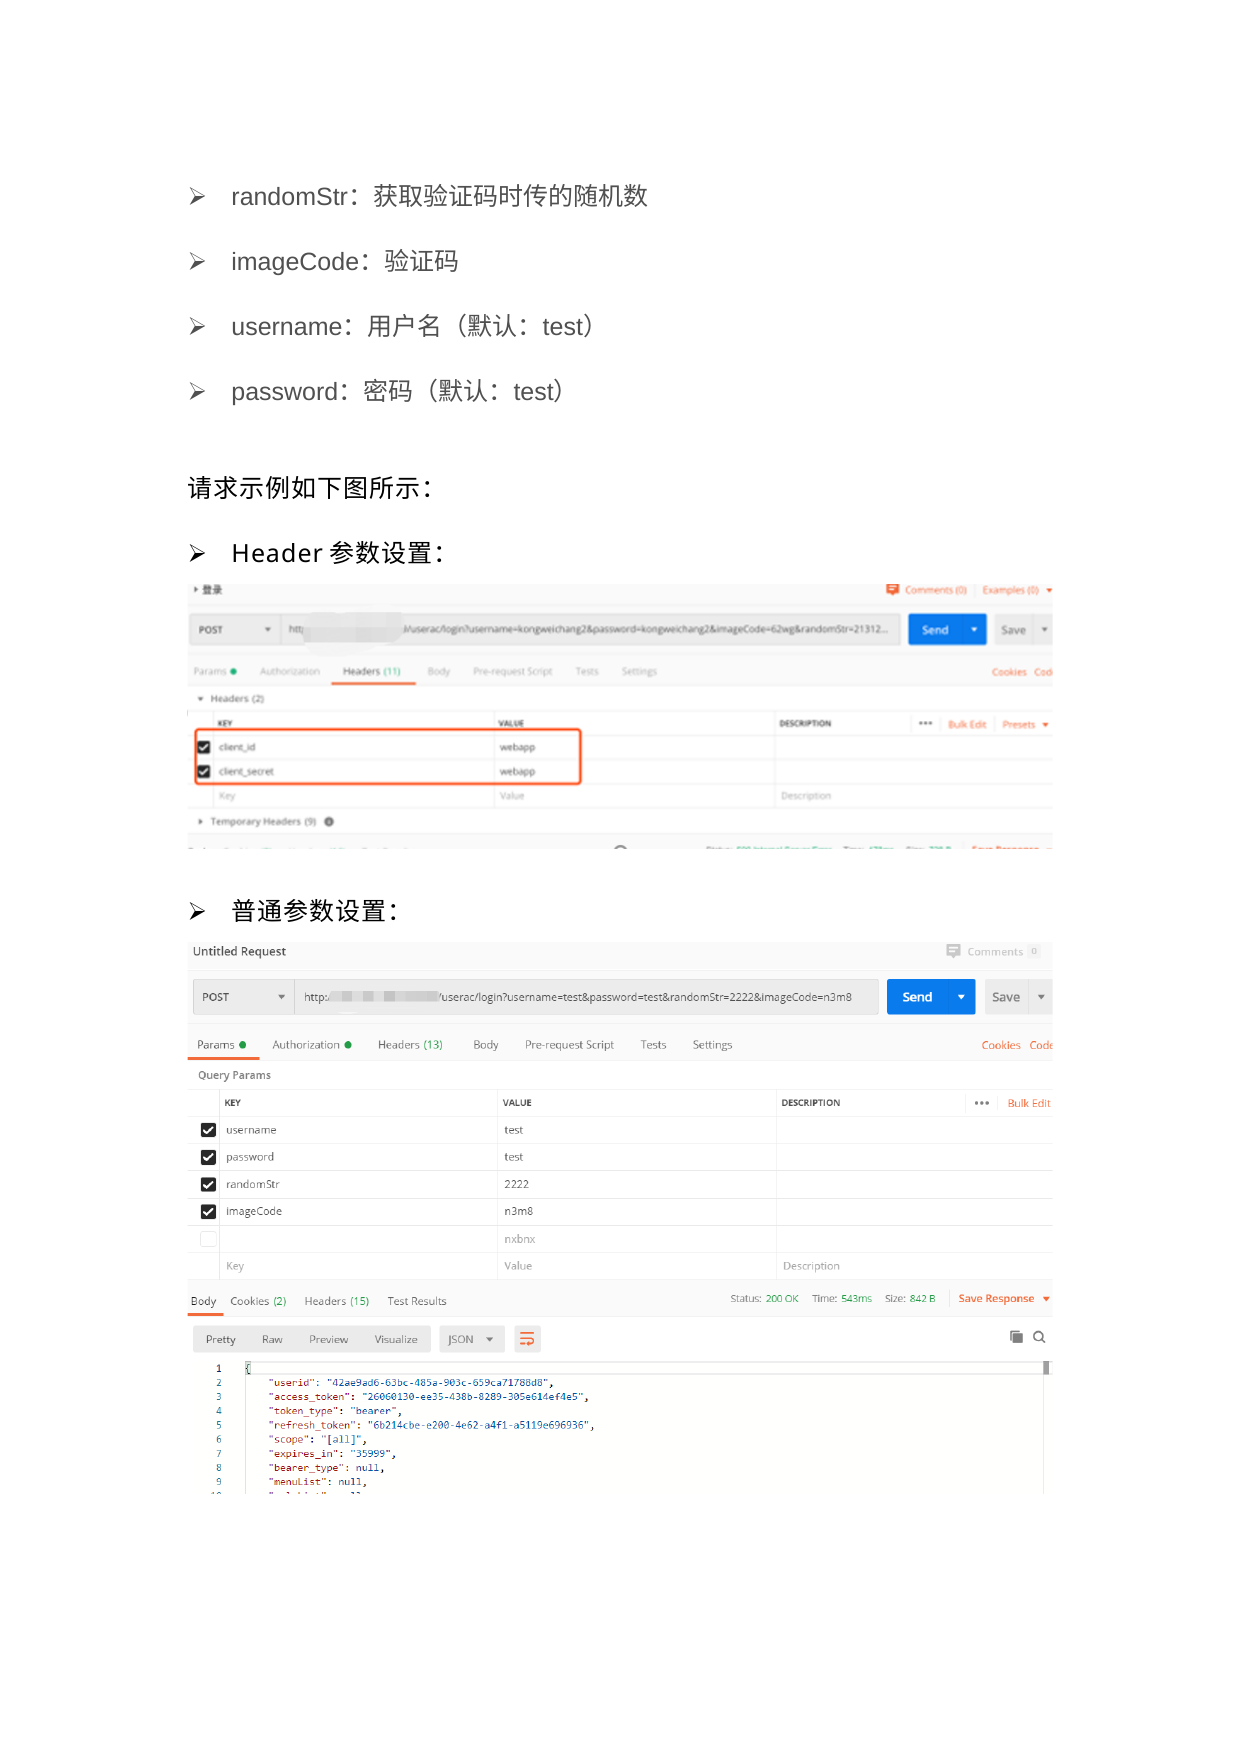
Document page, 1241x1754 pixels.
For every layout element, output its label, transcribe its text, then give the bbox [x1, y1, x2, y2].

list username：用户名（默认：test） [187, 292, 1053, 357]
picture [187, 942, 1053, 1494]
list 普通参数设置： [187, 877, 1053, 942]
list imageCode：验证码 [187, 227, 1053, 292]
list password：密码（默认：test） [187, 357, 1053, 422]
list Header参数设置： [187, 519, 1053, 584]
text 请求示例如下图所示： [187, 454, 1053, 519]
list randomStr：获取验证码时传的随机数 [187, 162, 1053, 227]
picture [187, 584, 1053, 849]
